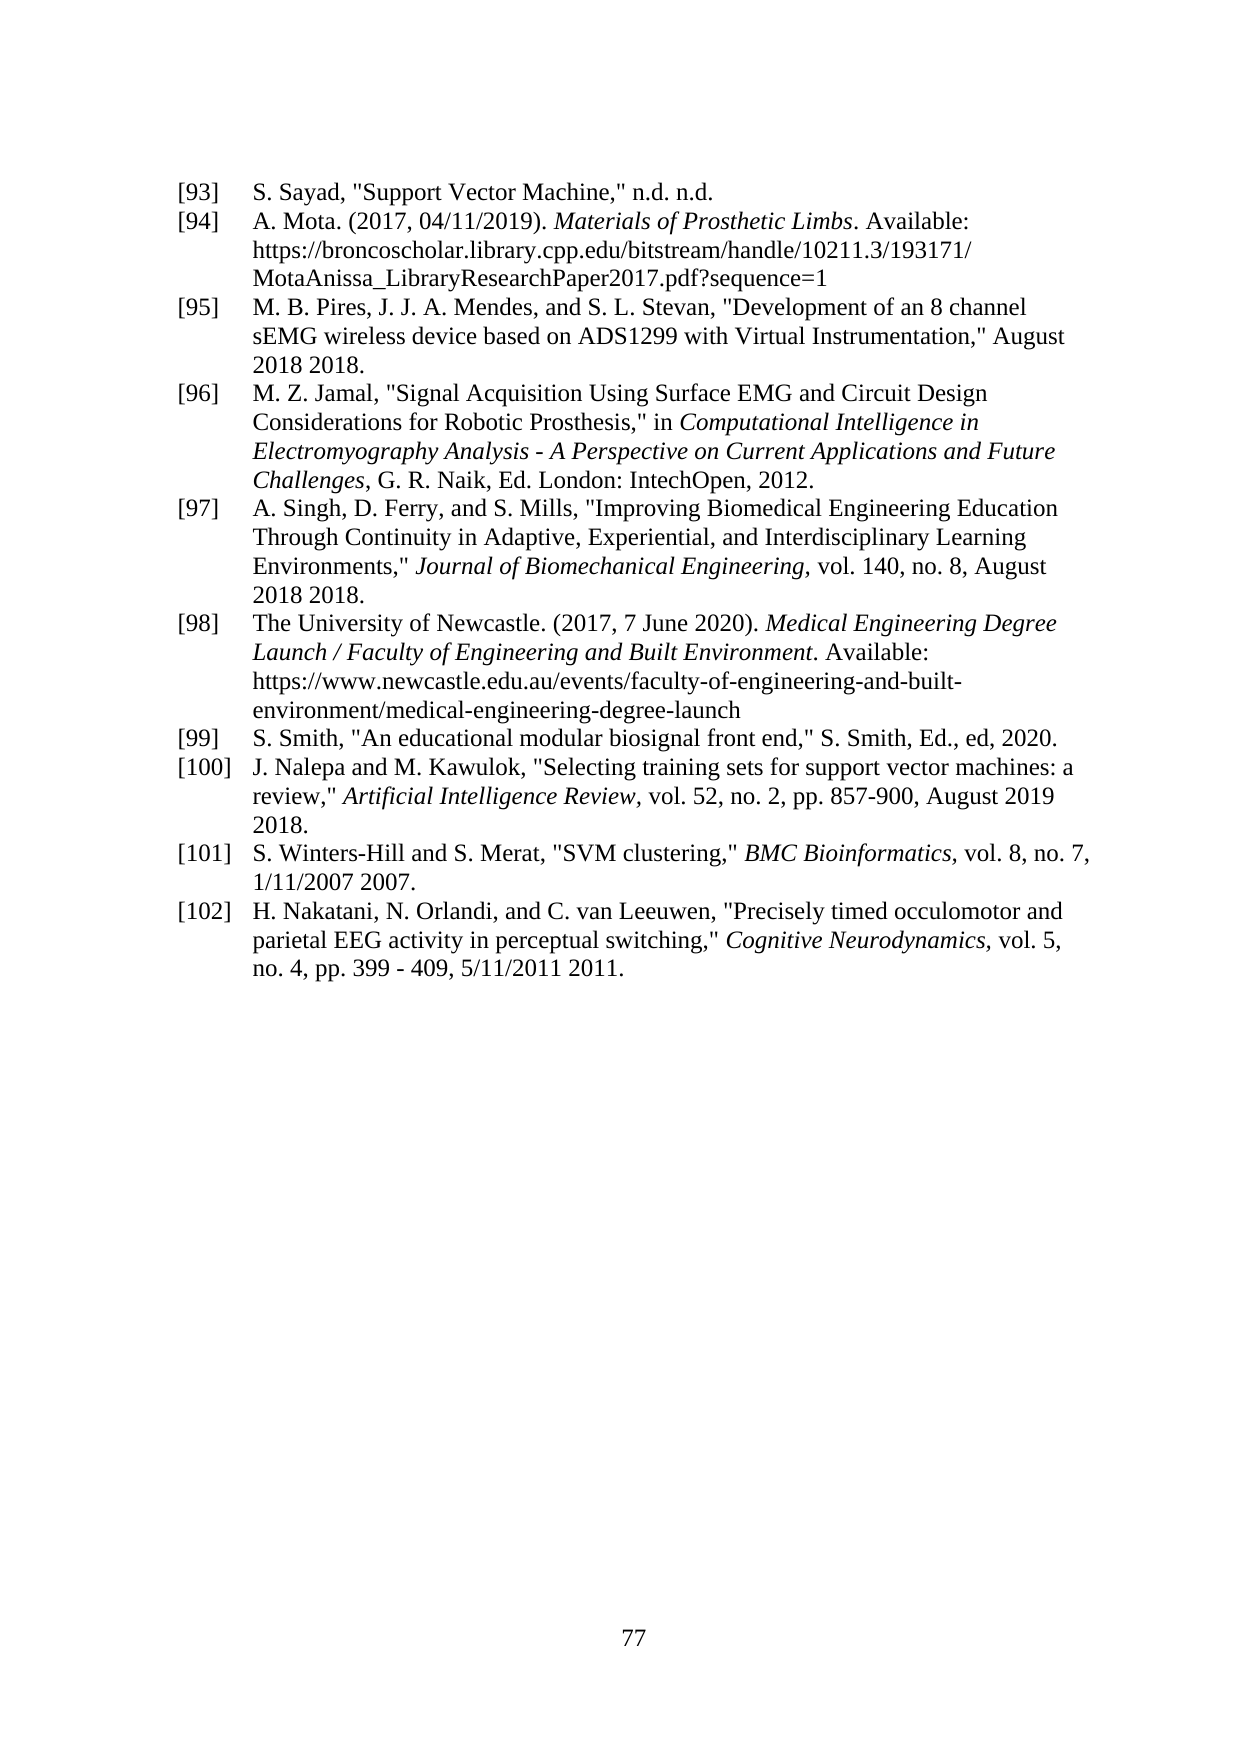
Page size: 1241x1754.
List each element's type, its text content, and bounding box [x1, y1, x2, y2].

text [96] M. Z. Jamal, "Signal Acquisition Using Surface EMG and Circuit Design Considerations for Robotic Prosthesis," in Computational Intelligence in Electromyography Analysis - A Perspective on Current Applications and Future Challenges, G. R. Naik, Ed. London: IntechOpen, 2012. [177, 378, 1090, 493]
text [93] S. Sayad, "Support Vector Machine," n.d. n.d. [177, 177, 1090, 206]
text [102] H. Nakatani, N. Orlandi, and C. van Leeuwen, "Precisely timed occulomotor and parietal EEG activity in perceptual switching," Cognitive Neurodynamics, vol. 5, no. 4, pp. 399 - 409, 5/11/2011 2011. [177, 896, 1090, 982]
text [94] A. Mota. (2017, 04/11/2019). Materials of Prosthetic Limbs. Available: https://broncoscholar.library.cpp.edu/bitstream/handle/10211.3/193171/MotaAnissa_LibraryResearchPaper2017.pdf?sequence=1 [177, 206, 1090, 292]
text [97] A. Singh, D. Ferry, and S. Mills, "Improving Biomedical Engineering Education Through Continuity in Adaptive, Experiential, and Interdisciplinary Learning Environments," Journal of Biomechanical Engineering, vol. 140, no. 8, August 2018 2018. [177, 493, 1090, 608]
text [98] The University of Newcastle. (2017, 7 June 2020). Medical Engineering Degree Launch / Faculty of Engineering and Built Environment. Available: https://www.newcastle.edu.au/events/faculty-of-engineering-and-built-environment/medical-engineering-degree-launch [177, 608, 1090, 723]
text [100] J. Nalepa and M. Kawulok, "Selecting training sets for support vector machines: a review," Artificial Intelligence Review, vol. 52, no. 2, pp. 857-900, August 2019 2018. [177, 752, 1090, 838]
text [95] M. B. Pires, J. J. A. Mendes, and S. L. Stevan, "Development of an 8 channel sEMG wireless device based on ADS1299 with Virtual Instrumentation," August 2018 2018. [177, 292, 1090, 378]
text [101] S. Winters-Hill and S. Merat, "SVM clustering," BMC Bioinformatics, vol. 8, no. 7, 1/11/2007 2007. [177, 838, 1090, 896]
text [99] S. Smith, "An educational modular biosignal front end," S. Smith, Ed., ed, 2020. [177, 723, 1090, 752]
